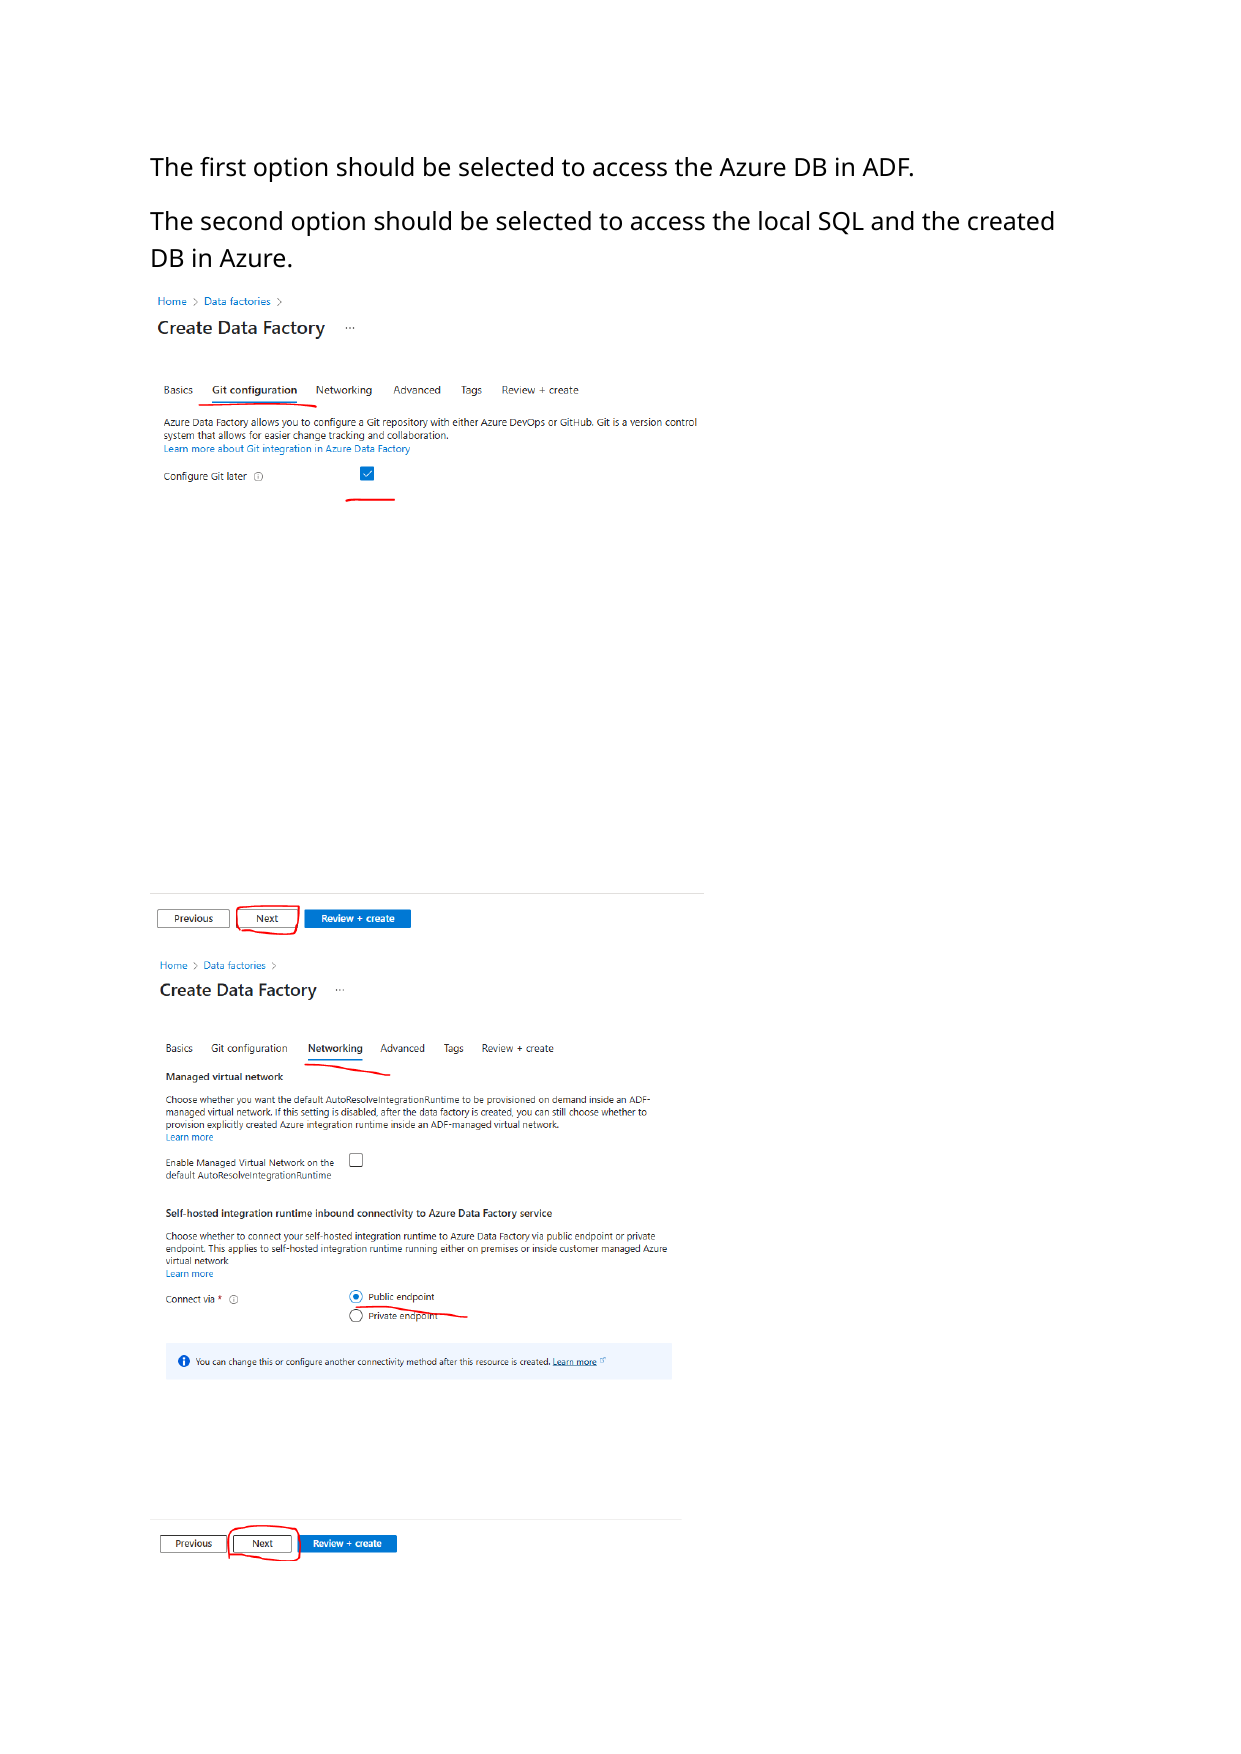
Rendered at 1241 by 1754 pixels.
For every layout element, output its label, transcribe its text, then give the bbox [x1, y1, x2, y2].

picture [150, 293, 704, 935]
picture [150, 953, 682, 1561]
text The first option should be selected to access the Azure DB in ADF. [150, 150, 1090, 184]
text The second option should be selected to access the local SQL and the created DB in Azure. [150, 203, 1090, 274]
